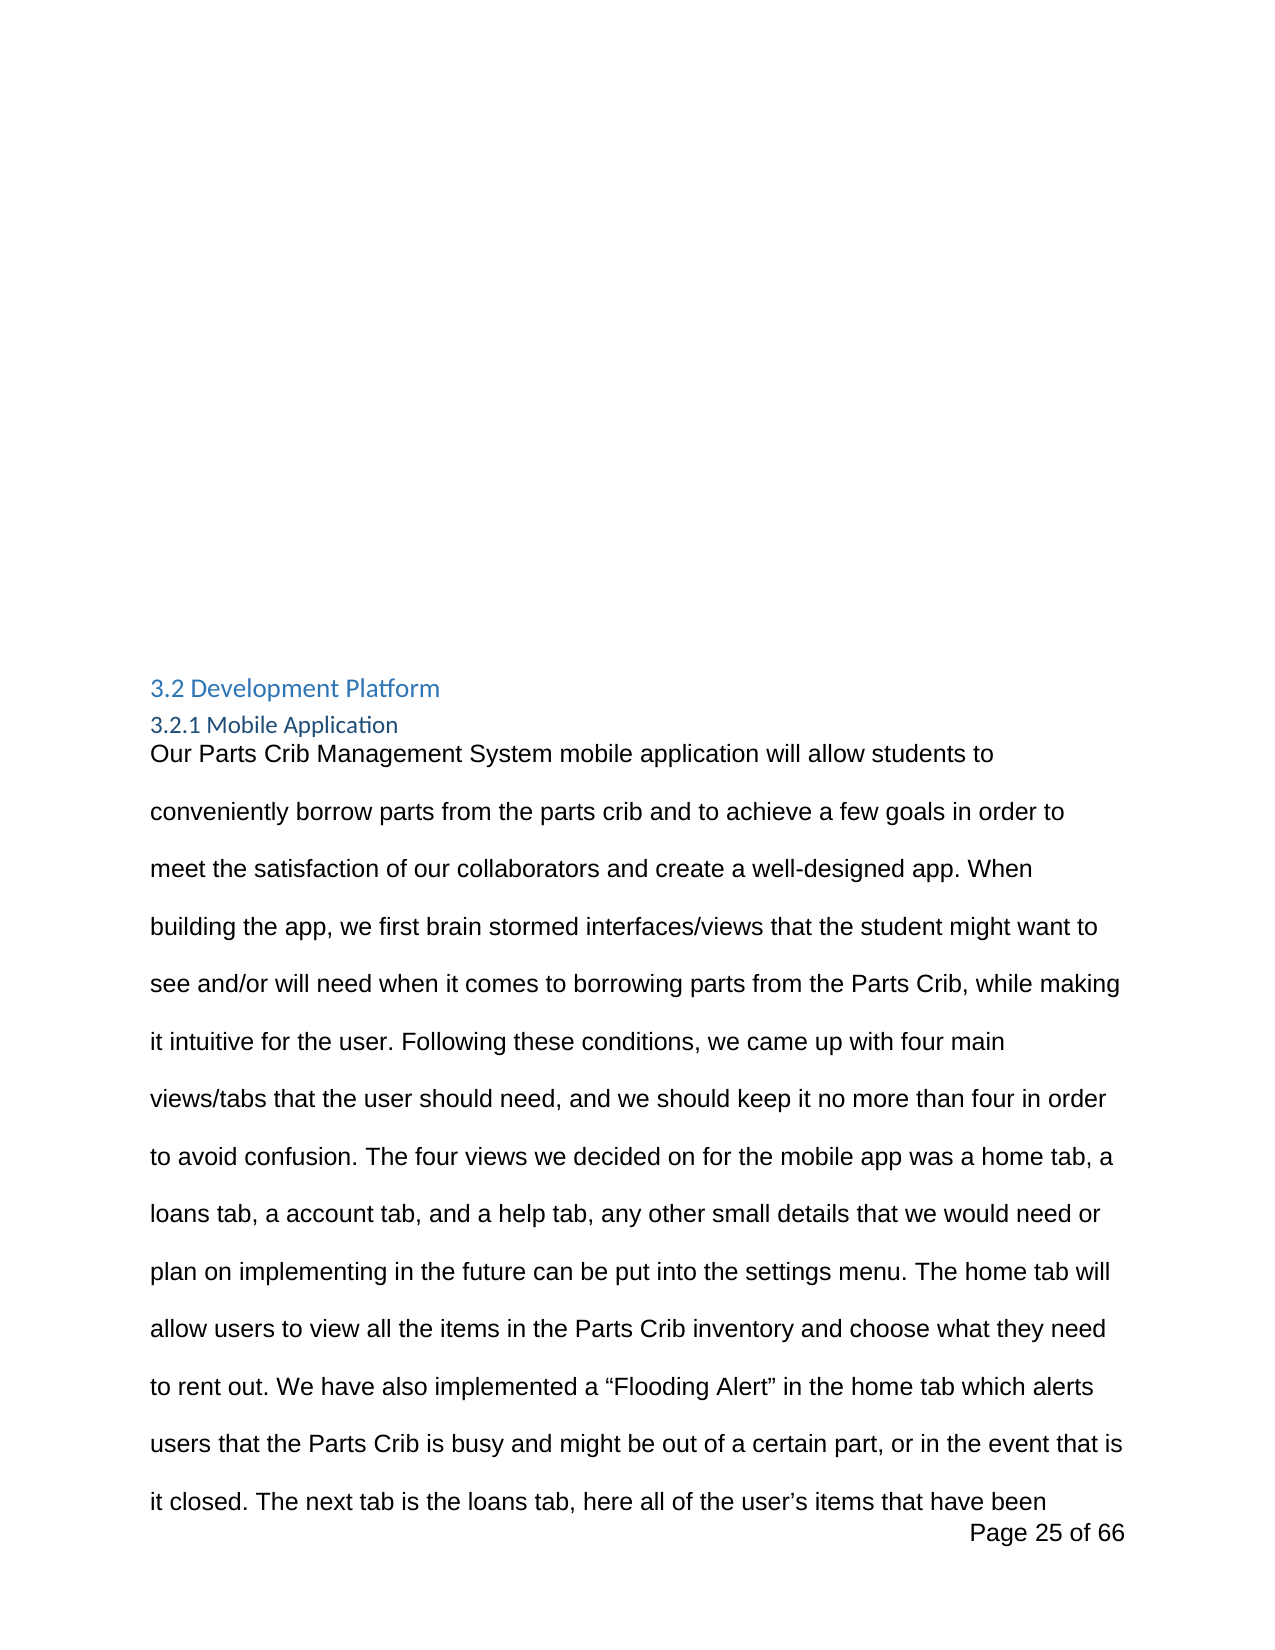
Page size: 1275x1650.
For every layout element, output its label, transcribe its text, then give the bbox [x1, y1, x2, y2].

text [150, 739, 1125, 1516]
subtitle 3.2 Development Platform [150, 672, 1125, 705]
subtitle 3.2.1 Mobile Application [150, 709, 1125, 739]
